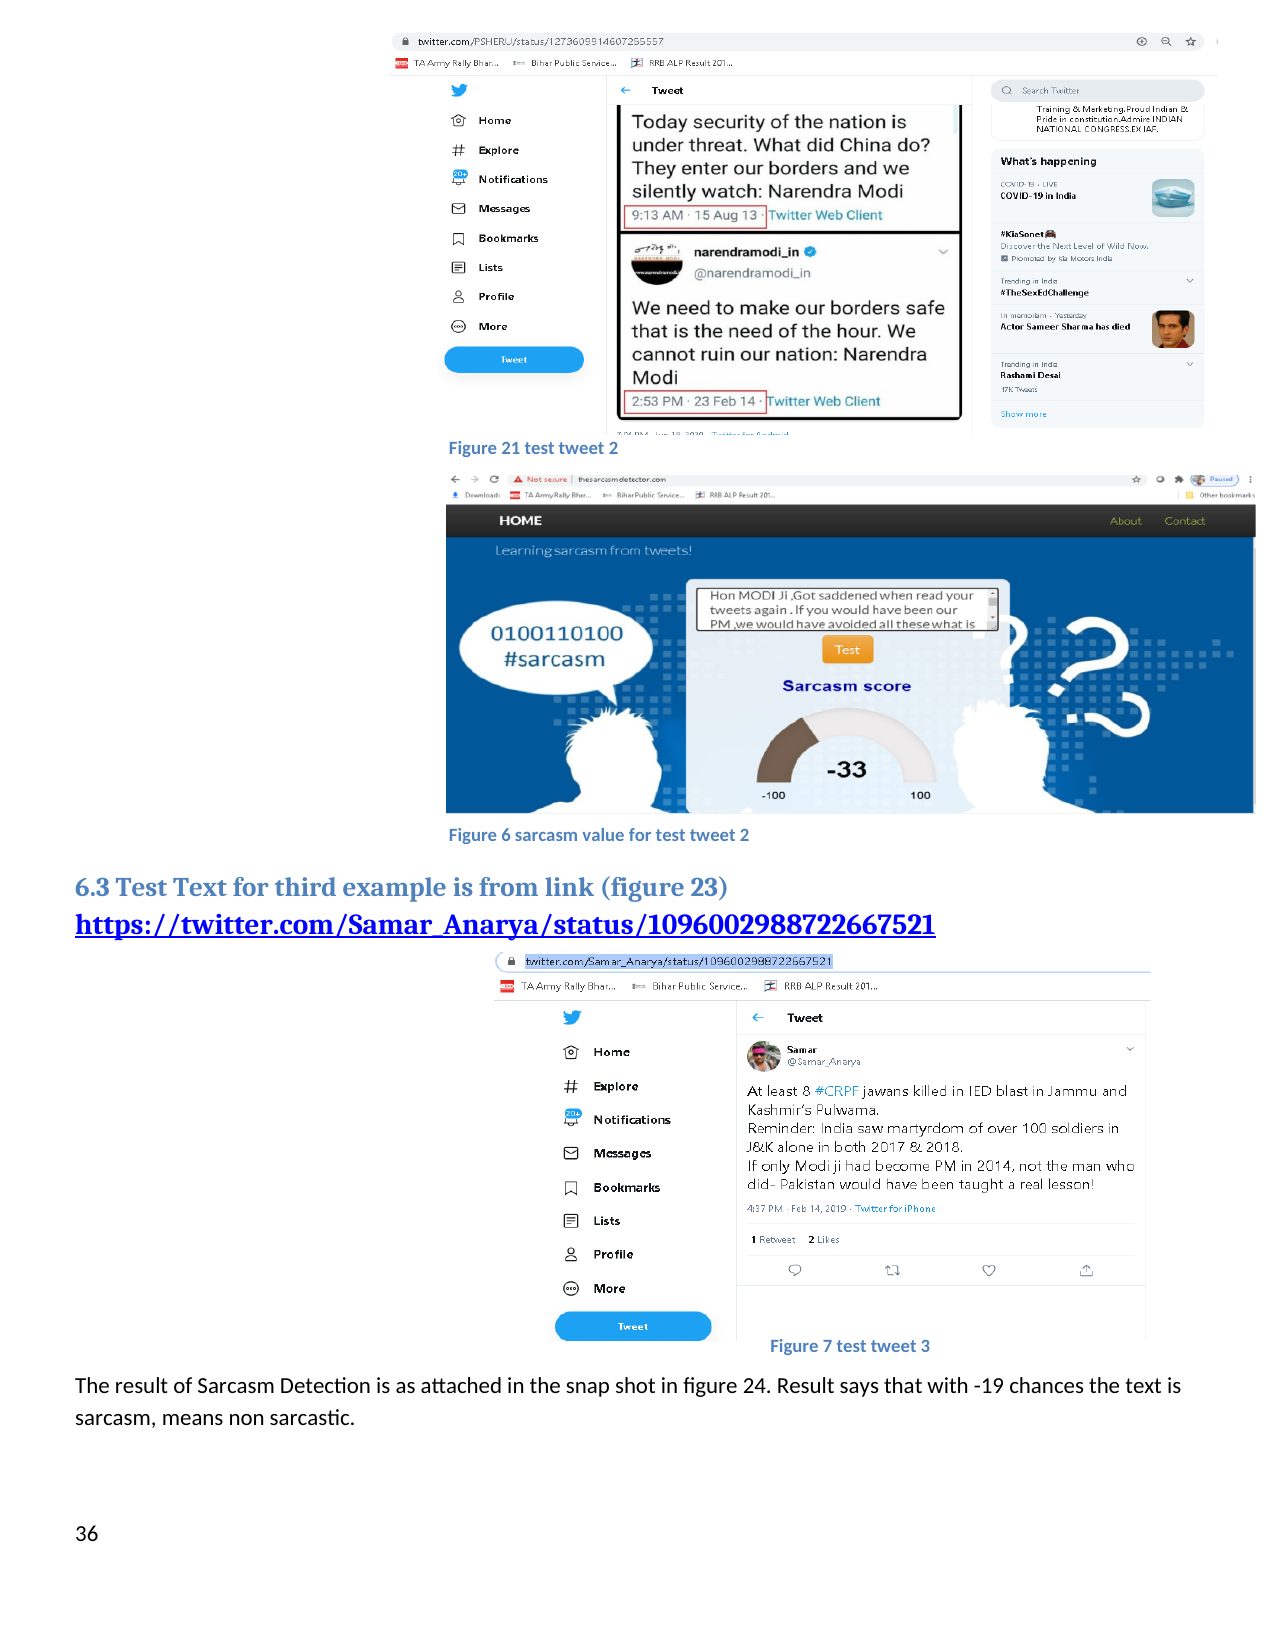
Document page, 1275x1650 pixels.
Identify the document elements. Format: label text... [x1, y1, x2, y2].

picture [493, 952, 1151, 1341]
picture [446, 475, 1256, 814]
text The result of Sarcasm Detection is as attached in the snap shot in figure 24. Result says that with -19 chances the text is sarcasm, means non sarcastic. [75, 1371, 1200, 1431]
picture [388, 33, 1218, 435]
subtitle 6.3 Test Text for third example is from link (figure 23) https://twitter.com/Samar_Anarya/status/1096002988722667521 [75, 872, 1200, 942]
